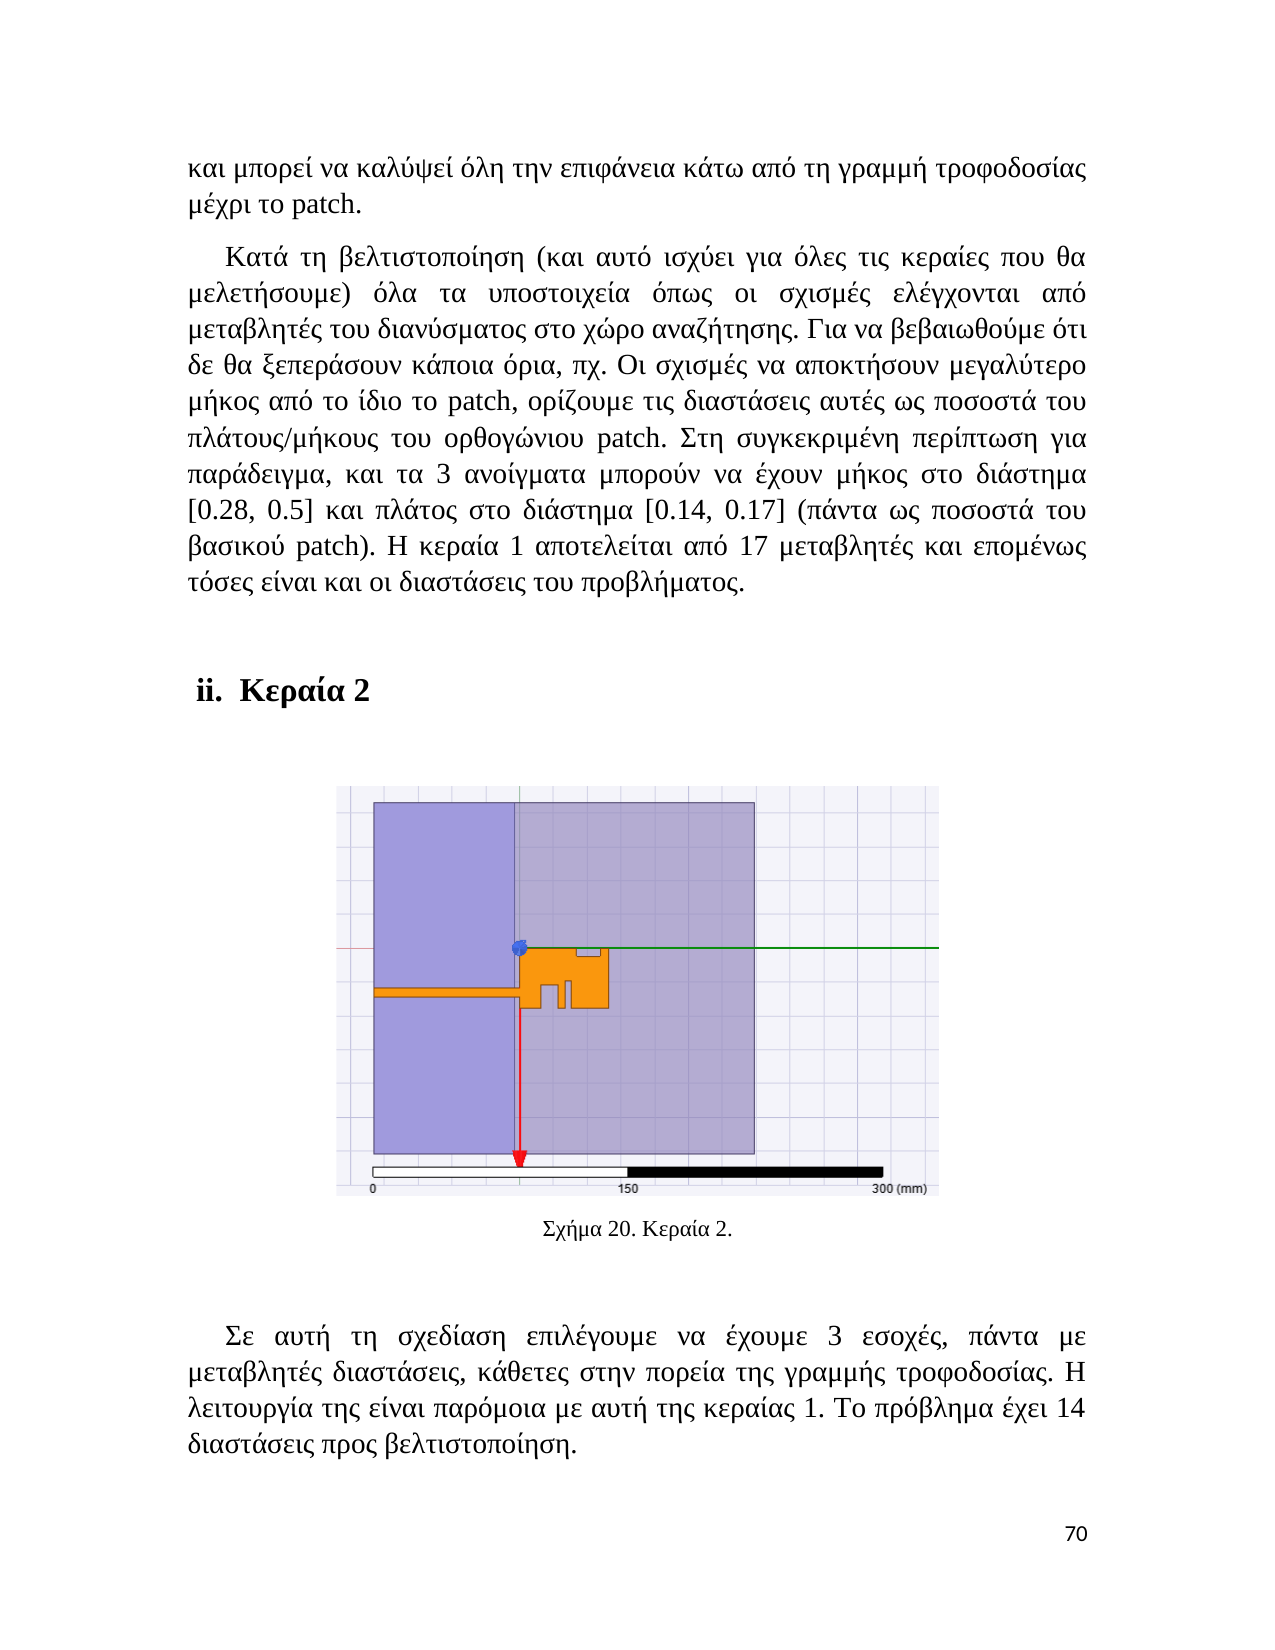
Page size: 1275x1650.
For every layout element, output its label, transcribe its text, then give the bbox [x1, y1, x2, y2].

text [187, 150, 1087, 220]
text ii. Κεραία 2 [187, 670, 1087, 708]
picture [336, 786, 939, 1196]
text Σε αυτή τη σχεδίαση επιλέγουμε να έχουμε 3 εσοχές, πάντα με μεταβλητές διαστάσεις, κάθετες στην πορεία της γραμμής τροφοδοσίας. Η λειτουργία της είναι παρόμοια με αυτή της κεραίας 1. Το πρόβλημα έχει 14 διαστάσεις προς βελτιστοποίηση. [187, 1318, 1087, 1460]
text Κατά τη βελτιστοποίηση (και αυτό ισχύει για όλες τις κεραίες που θα μελετήσουμε) όλα τα υποστοιχεία όπως οι σχισμές ελέγχονται από μεταβλητές του διανύσματος στο χώρο αναζήτησης. Για να βεβαιωθούμε ότι δε θα ξεπεράσουν κάποια όρια, πχ. Οι σχισμές να αποκτήσουν μεγαλύτερο μήκος από το ίδιο το patch, ορίζουμε τις διαστάσεις αυτές ως ποσοστά του πλάτους/μήκους του ορθογώνιου patch. Στη συγκεκριμένη περίπτωση για παράδειγμα, και τα 3 ανοίγματα μπορούν να έχουν μήκος στο διάστημα [0.28, 0.5] και πλάτος στο διάστημα [0.14, 0.17] (πάντα ως ποσοστά του βασικού patch). Η κεραία 1 αποτελείται από 17 μεταβλητές και επομένως τόσες είναι και οι διαστάσεις του προβλήματος. [187, 239, 1087, 598]
text Σχήμα 20. Κεραία 2. [187, 1215, 1087, 1241]
